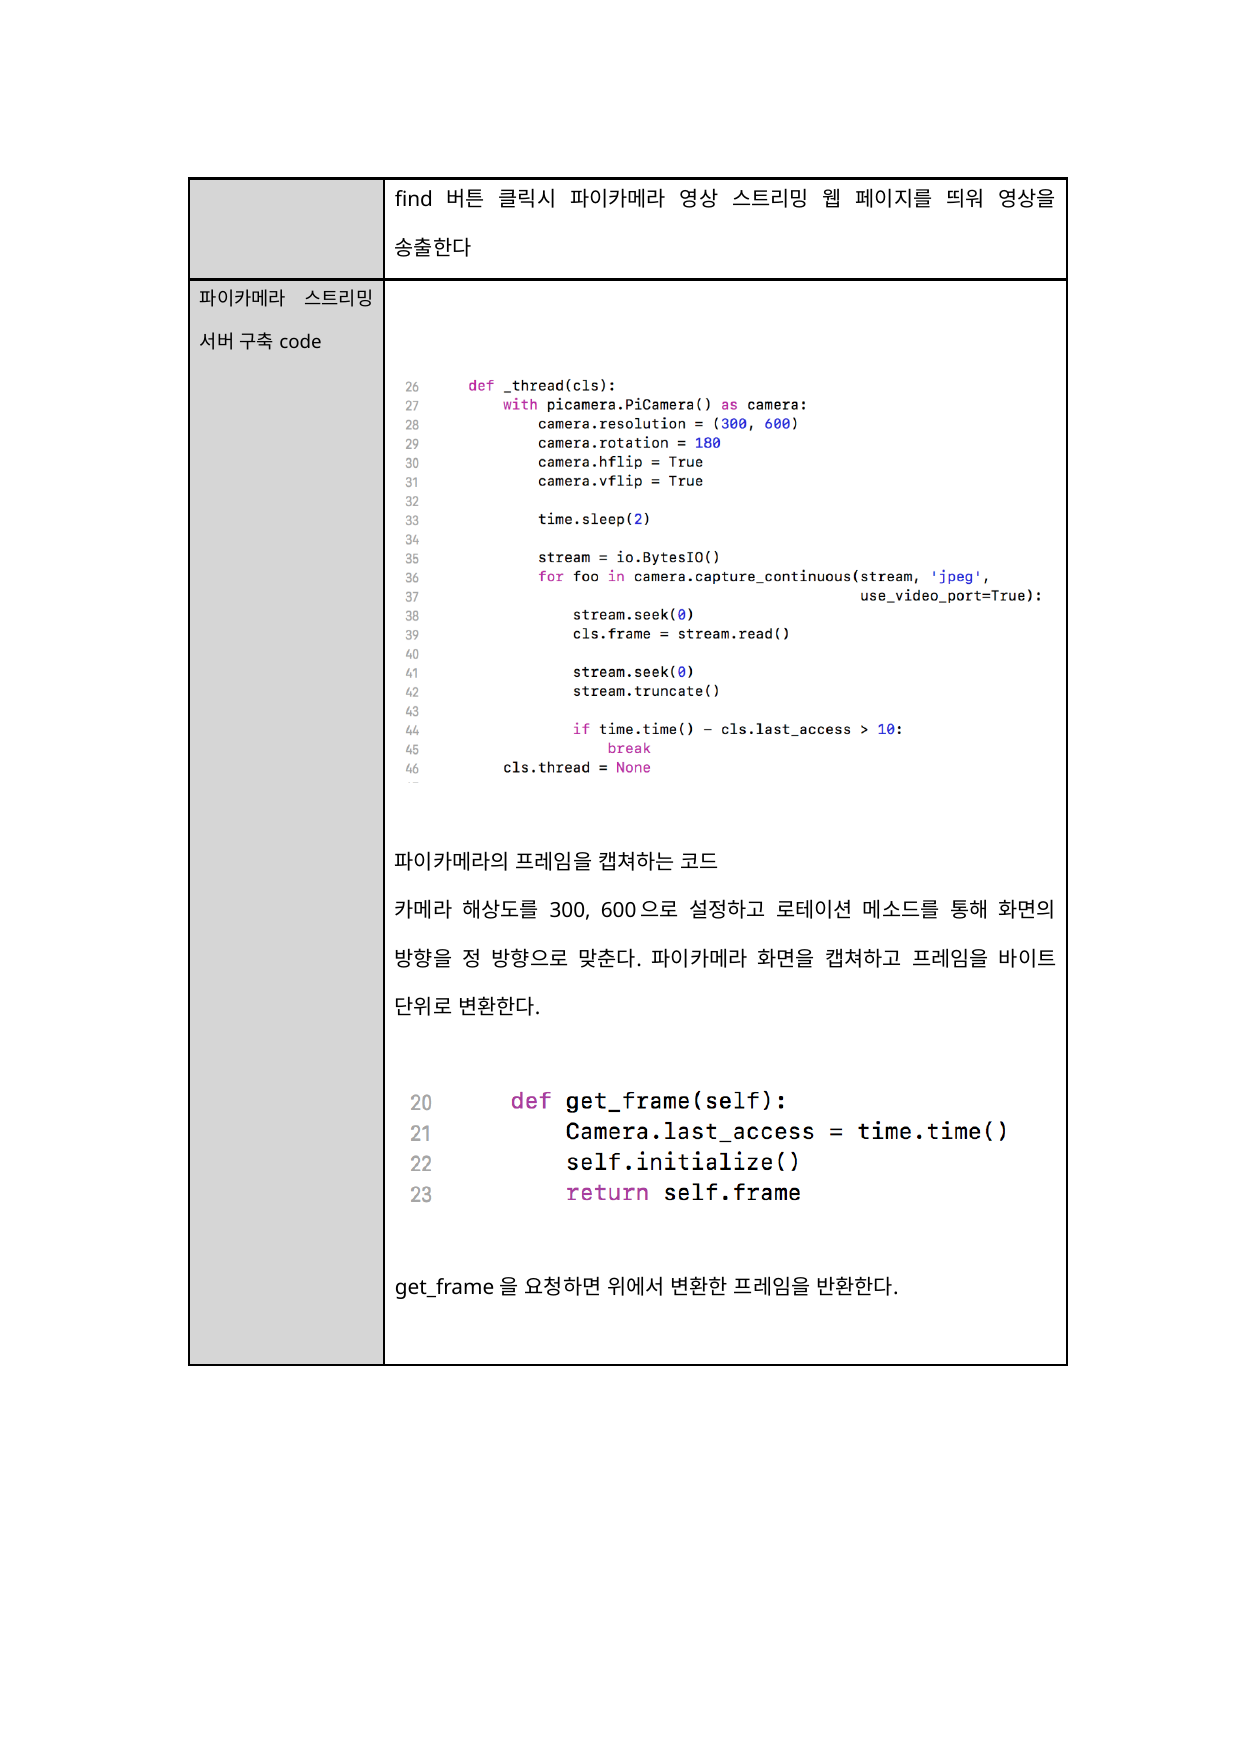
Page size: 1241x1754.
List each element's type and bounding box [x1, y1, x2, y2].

picture [394, 374, 1057, 783]
table_cell [385, 281, 1066, 1364]
table_cell [190, 281, 383, 1364]
table_cell [385, 180, 1066, 278]
picture [394, 1084, 1057, 1208]
table_cell [190, 180, 383, 278]
